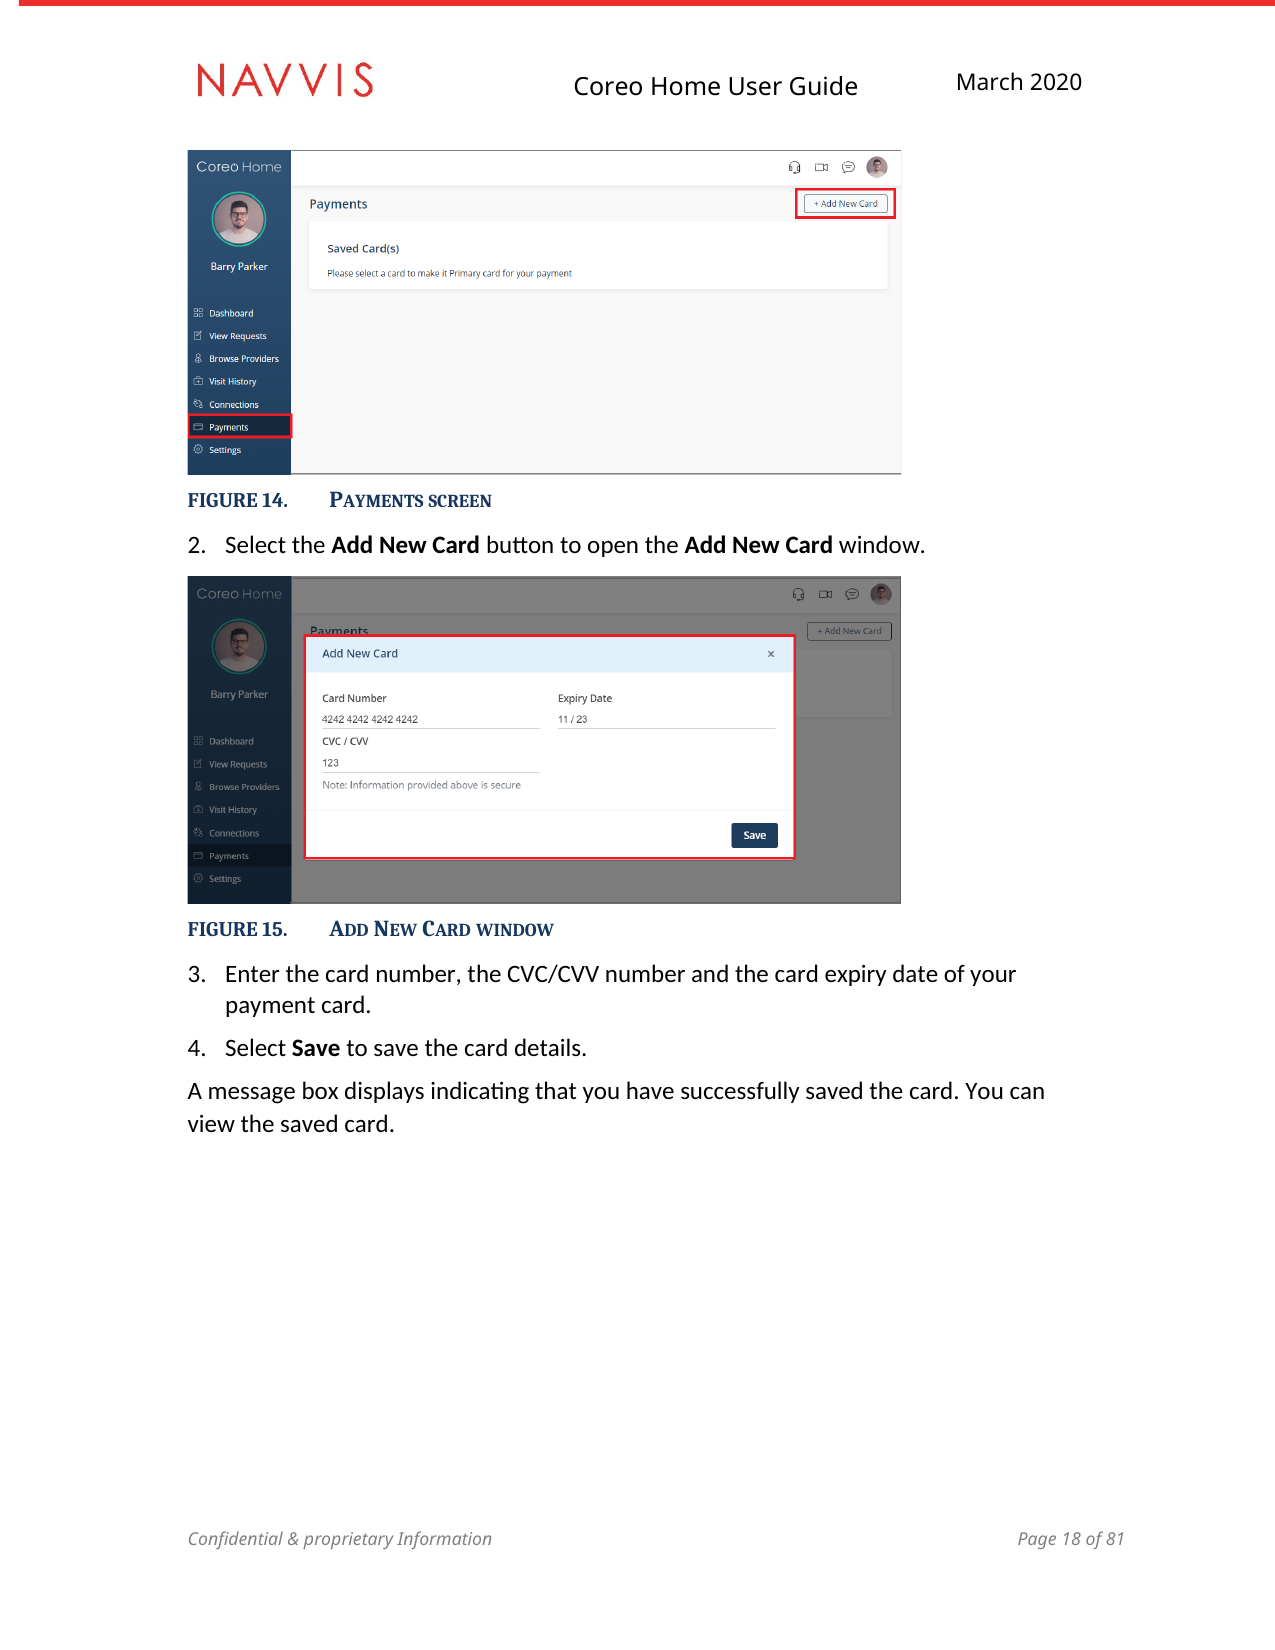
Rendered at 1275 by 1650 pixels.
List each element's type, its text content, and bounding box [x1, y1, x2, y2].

list Enter the card number, the CVC/CVV number and the card expiry date of your payment card. [187, 958, 1087, 1019]
list Select Save to save the card details. [187, 1032, 1087, 1062]
text A message box displays indicating that you have successfully saved the card. You can view the saved card. [187, 1075, 1087, 1139]
text Payments screen [187, 487, 1087, 513]
list Select the Add New Card button to open the Add New Card window. [187, 529, 1087, 560]
picture [187, 150, 902, 475]
text Add New Card window [187, 916, 1087, 942]
picture [187, 55, 383, 104]
picture [187, 576, 901, 904]
